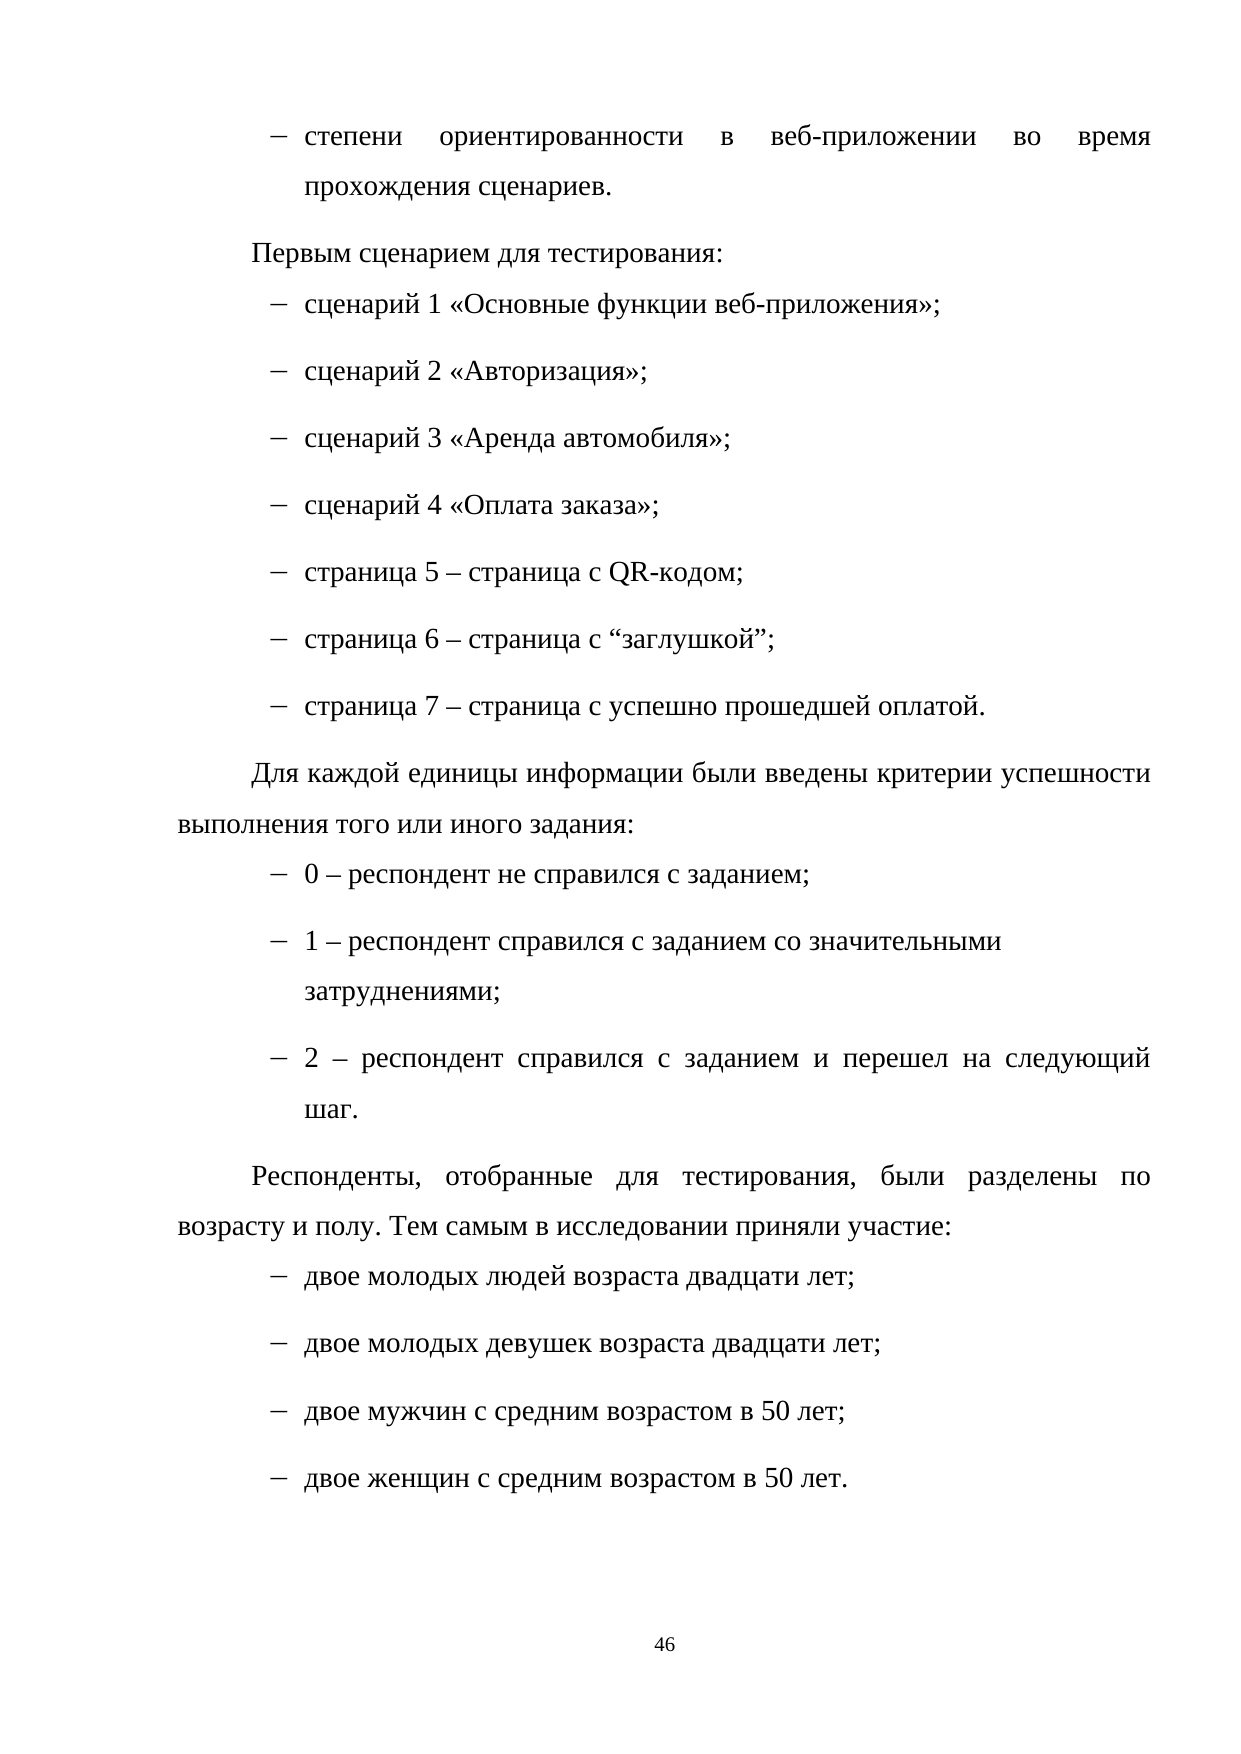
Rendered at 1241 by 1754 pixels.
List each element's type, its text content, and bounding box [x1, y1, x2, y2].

text двое молодых девушек возраста двадцати лет; [267, 1326, 1152, 1359]
text 2 – респондент справился с заданием и перешел на следующий шаг. [267, 1041, 1152, 1124]
text сценарий 3 «Аренда автомобиля»; [267, 420, 1152, 454]
text страница 5 – страница с QR-кодом; [267, 554, 1152, 588]
text двое мужчин с средним возрастом в 50 лет; [267, 1393, 1152, 1426]
text страница 7 – страница с успешно прошедшей оплатой. [267, 688, 1152, 722]
text сценарий 1 «Основные функции веб-приложения»; [267, 286, 1152, 319]
text Для каждой единицы информации были введены критерии успешности выполнения того или иного задания: [177, 755, 1152, 839]
text двое молодых людей возраста двадцати лет; [267, 1258, 1152, 1292]
text сценарий 4 «Оплата заказа»; [267, 487, 1152, 521]
text Респонденты, отобранные для тестирования, были разделены по возрасту и полу. Тем самым в исследовании приняли участие: [177, 1158, 1152, 1242]
text степени ориентированности в веб-приложении во время прохождения сценариев. [267, 118, 1152, 202]
text сценарий 2 «Авторизация»; [267, 353, 1152, 387]
text Первым сценарием для тестирования: [177, 236, 1152, 269]
text страница 6 – страница с “заглушкой”; [267, 621, 1152, 655]
text двое женщин с средним возрастом в 50 лет. [267, 1460, 1152, 1493]
text 1 – респондент справился с заданием со значительными затруднениями; [267, 923, 1152, 1007]
text 0 – респондент не справился с заданием; [267, 856, 1152, 890]
